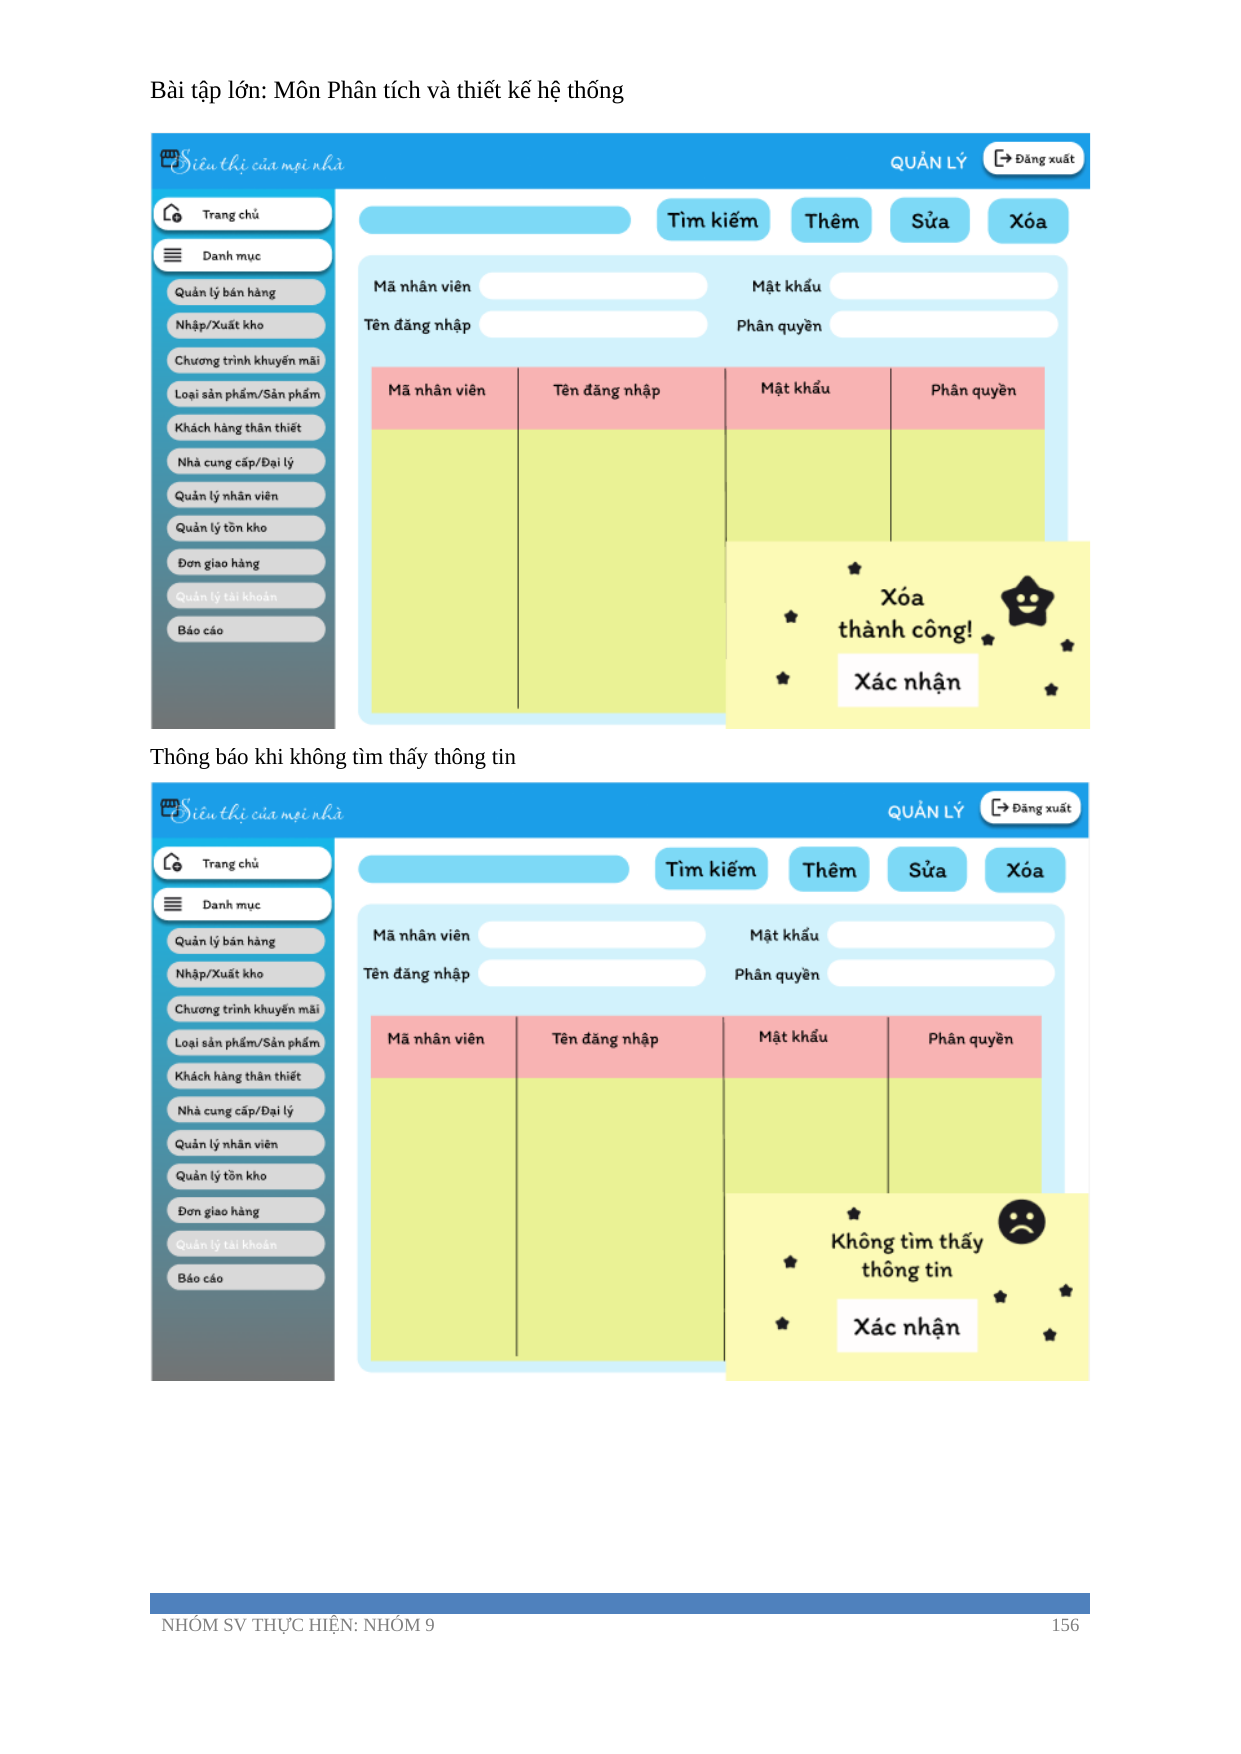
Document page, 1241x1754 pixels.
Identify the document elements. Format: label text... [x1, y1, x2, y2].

picture [150, 782, 1091, 1381]
picture [150, 132, 1091, 729]
text Thông báo khi không tìm thấy thông tin [150, 743, 1090, 769]
